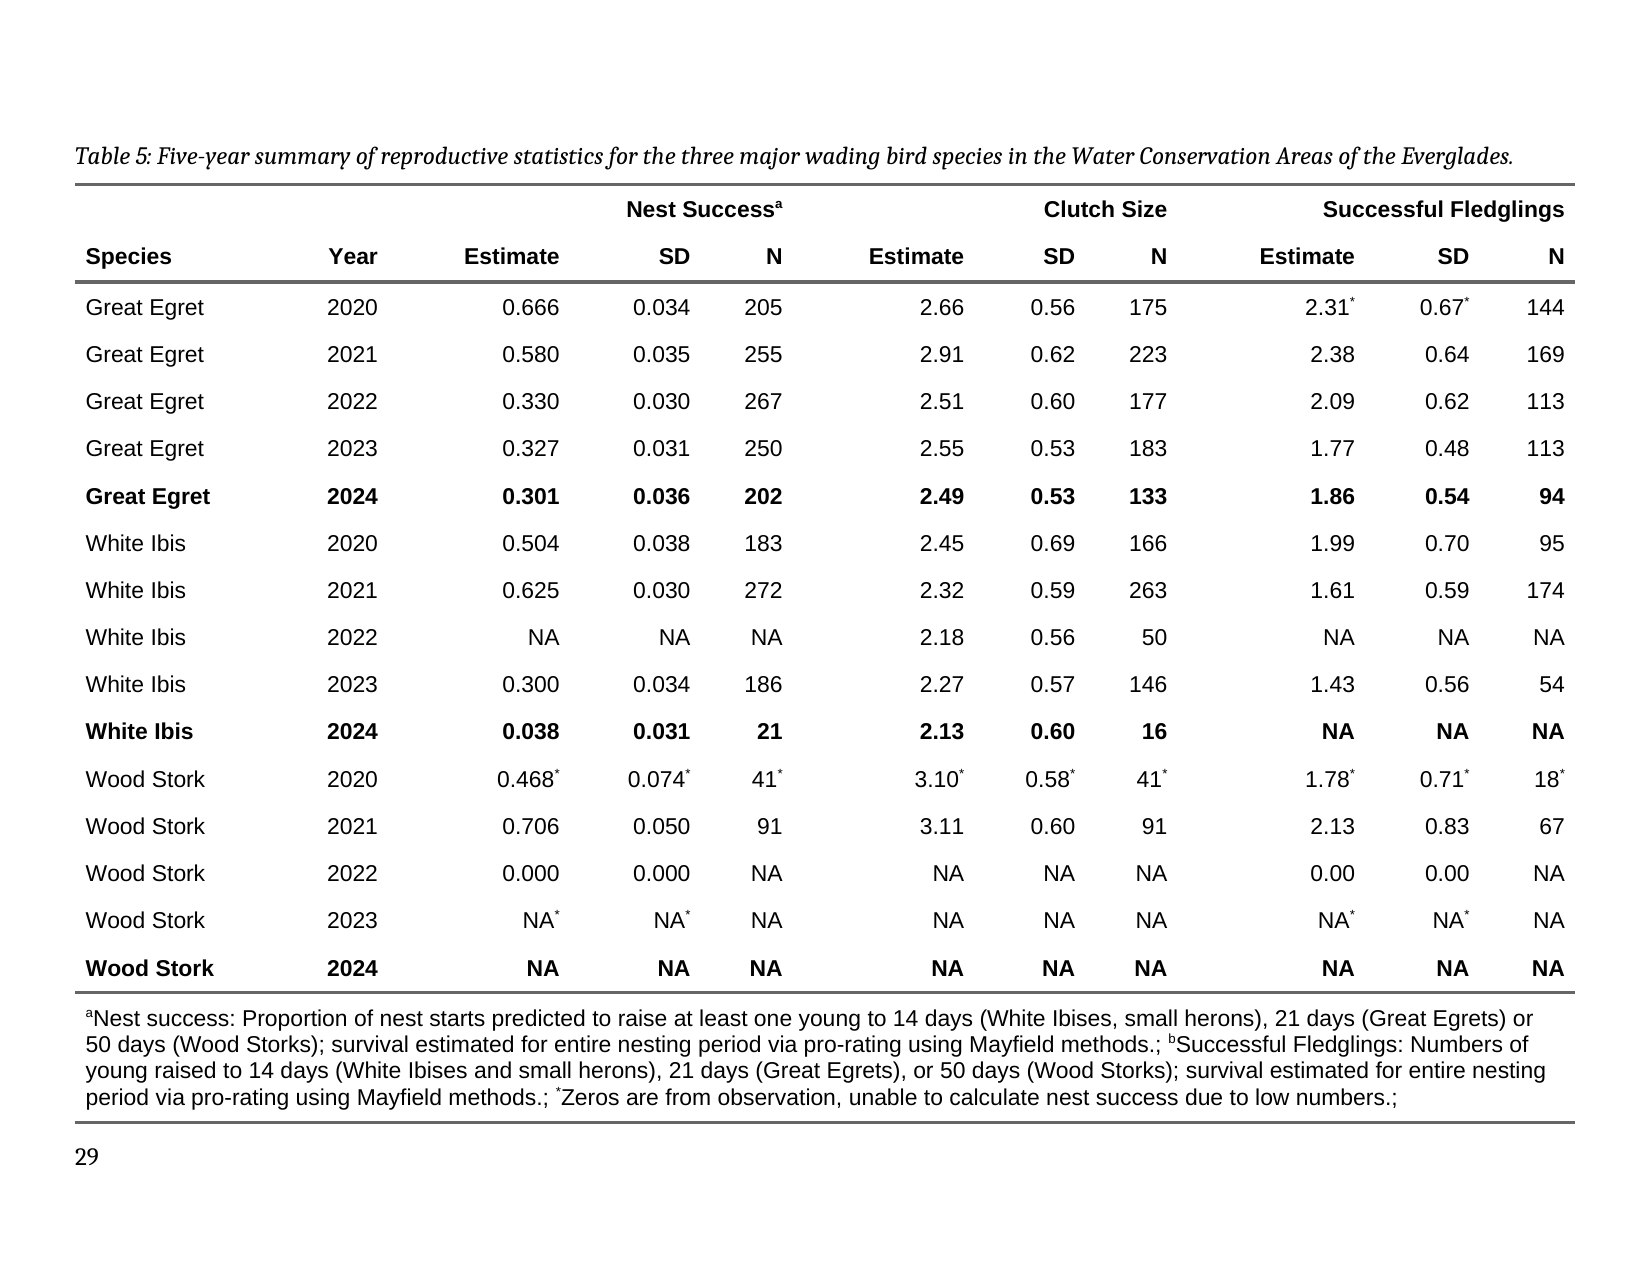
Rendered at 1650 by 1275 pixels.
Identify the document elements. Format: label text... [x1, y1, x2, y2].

table_cell White Ibis [75, 614, 276, 661]
table_cell 0.300 [388, 661, 570, 708]
table_cell 0.031 [570, 425, 701, 472]
table_cell NA [701, 944, 793, 991]
table_cell 50 [1085, 614, 1177, 661]
table_cell N [1480, 233, 1575, 280]
table_cell NA* [1365, 897, 1480, 944]
table_cell 0.468* [388, 755, 570, 802]
table_cell 2.09 [1178, 378, 1365, 425]
table_cell 21 [701, 708, 793, 755]
table_cell 2022 [276, 614, 388, 661]
table_cell 2.66 [793, 284, 974, 331]
table_cell NA [1085, 944, 1177, 991]
table_cell 3.11 [793, 803, 974, 850]
table_cell 186 [701, 661, 793, 708]
table_cell Great Egret [75, 284, 276, 331]
table_cell Great Egret [75, 425, 276, 472]
table_cell 0.60 [974, 803, 1085, 850]
table_cell 0.56 [974, 614, 1085, 661]
table_cell 2.45 [793, 519, 974, 567]
table_cell 133 [1085, 472, 1177, 519]
table_cell SD [1365, 233, 1480, 280]
table_cell NA [1480, 850, 1575, 897]
table_cell NA [1178, 944, 1365, 991]
table_cell White Ibis [75, 708, 276, 755]
table_cell 0.666 [388, 284, 570, 331]
table_cell 0.034 [570, 284, 701, 331]
table_cell 146 [1085, 661, 1177, 708]
table_cell NA* [388, 897, 570, 944]
table_header Successful Fledglings [1178, 186, 1575, 233]
table_cell 0.050 [570, 803, 701, 850]
table_cell 0.038 [388, 708, 570, 755]
table_cell 2.27 [793, 661, 974, 708]
table_cell NA [793, 944, 974, 991]
table_cell 0.330 [388, 378, 570, 425]
table_cell 0.580 [388, 331, 570, 378]
table_cell NA [1480, 944, 1575, 991]
table_cell 177 [1085, 378, 1177, 425]
table_cell 202 [701, 472, 793, 519]
table_cell 0.56 [974, 284, 1085, 331]
table_cell 2.31* [1178, 284, 1365, 331]
table_cell 0.00 [1178, 850, 1365, 897]
table_cell Great Egret [75, 378, 276, 425]
table_cell 0.70 [1365, 519, 1480, 567]
table_cell 0.327 [388, 425, 570, 472]
table_cell White Ibis [75, 661, 276, 708]
table_cell Wood Stork [75, 803, 276, 850]
table_cell White Ibis [75, 567, 276, 614]
table_cell NA [1365, 708, 1480, 755]
table_cell 3.10* [793, 755, 974, 802]
table_cell NA [1480, 708, 1575, 755]
table_cell NA [701, 850, 793, 897]
table_cell 0.69 [974, 519, 1085, 567]
table_cell NA [388, 614, 570, 661]
table_cell 2021 [276, 567, 388, 614]
table_cell 0.53 [974, 472, 1085, 519]
table_cell 1.43 [1178, 661, 1365, 708]
table_cell NA [1480, 897, 1575, 944]
table_cell Great Egret [75, 472, 276, 519]
table_cell 169 [1480, 331, 1575, 378]
table_cell 2023 [276, 425, 388, 472]
table_cell 0.60 [974, 378, 1085, 425]
table_cell 2.38 [1178, 331, 1365, 378]
table_cell NA [1085, 850, 1177, 897]
table_cell 2024 [276, 472, 388, 519]
table_cell Wood Stork [75, 850, 276, 897]
table_cell 267 [701, 378, 793, 425]
table_cell 0.60 [974, 708, 1085, 755]
table_cell 0.62 [1365, 378, 1480, 425]
table_cell NA [1365, 614, 1480, 661]
table_cell Estimate [1178, 233, 1365, 280]
table_cell NA [1365, 944, 1480, 991]
table_cell 0.036 [570, 472, 701, 519]
table_cell 0.59 [1365, 567, 1480, 614]
table_cell 174 [1480, 567, 1575, 614]
table_cell 91 [1085, 803, 1177, 850]
table_cell White Ibis [75, 519, 276, 567]
table_cell 183 [701, 519, 793, 567]
table_cell 166 [1085, 519, 1177, 567]
table_cell 0.58* [974, 755, 1085, 802]
table_cell NA [701, 897, 793, 944]
table_cell NA [974, 897, 1085, 944]
table_cell 0.53 [974, 425, 1085, 472]
table_cell 1.77 [1178, 425, 1365, 472]
table_cell 2024 [276, 944, 388, 991]
table_cell 94 [1480, 472, 1575, 519]
table_cell 2.55 [793, 425, 974, 472]
table_cell 1.78* [1178, 755, 1365, 802]
table_cell 0.038 [570, 519, 701, 567]
table_cell 0.71* [1365, 755, 1480, 802]
table_cell 0.62 [974, 331, 1085, 378]
table_cell 41* [1085, 755, 1177, 802]
table_cell 2.13 [1178, 803, 1365, 850]
table_cell 0.83 [1365, 803, 1480, 850]
table_cell 1.99 [1178, 519, 1365, 567]
table_cell 1.86 [1178, 472, 1365, 519]
table_cell 2022 [276, 378, 388, 425]
table_cell NA [1178, 708, 1365, 755]
table_cell 255 [701, 331, 793, 378]
table_cell 0.030 [570, 567, 701, 614]
table_cell 250 [701, 425, 793, 472]
table_cell 2022 [276, 850, 388, 897]
table_cell 0.000 [570, 850, 701, 897]
table_cell NA [974, 944, 1085, 991]
table_cell 0.67* [1365, 284, 1480, 331]
table_header Clutch Size [793, 186, 1177, 233]
table_cell NA [1480, 614, 1575, 661]
table_cell aNest success: Proportion of nest starts predicted to raise at least one young to 14 days (White Ibises, small herons), 21 days (Great Egrets) or 50 days (Wood Storks); survival estimated for entire nesting period via pro-rating using Mayfield methods.; bSuccessful Fledglings: Numbers of young raised to 14 days (White Ibises and small herons), 21 days (Great Egrets), or 50 days (Wood Storks); survival estimated for entire nesting period via pro-rating using Mayfield methods.; *Zeros are from observation, unable to calculate nest success due to low numbers.; [75, 994, 1575, 1121]
table_cell 2024 [276, 708, 388, 755]
table_cell 16 [1085, 708, 1177, 755]
table_cell Great Egret [75, 331, 276, 378]
table_cell 41* [701, 755, 793, 802]
table_header [75, 186, 388, 233]
table_cell 2020 [276, 284, 388, 331]
table_cell Year [276, 233, 388, 280]
table_cell 175 [1085, 284, 1177, 331]
table_cell NA* [1178, 897, 1365, 944]
table_cell 2.49 [793, 472, 974, 519]
table_cell 18* [1480, 755, 1575, 802]
table_cell 2023 [276, 661, 388, 708]
table_cell 0.56 [1365, 661, 1480, 708]
table_cell SD [570, 233, 701, 280]
table_cell 0.301 [388, 472, 570, 519]
table_cell 205 [701, 284, 793, 331]
table_cell N [701, 233, 793, 280]
table_cell 2021 [276, 803, 388, 850]
table_cell 183 [1085, 425, 1177, 472]
table_cell 0.64 [1365, 331, 1480, 378]
table_cell 2021 [276, 331, 388, 378]
table_cell NA [793, 850, 974, 897]
table_cell 113 [1480, 425, 1575, 472]
table_cell NA [570, 944, 701, 991]
table_cell 95 [1480, 519, 1575, 567]
table_cell 2020 [276, 519, 388, 567]
table_cell NA [388, 944, 570, 991]
table_cell 67 [1480, 803, 1575, 850]
table_cell 0.00 [1365, 850, 1480, 897]
table_cell 2.91 [793, 331, 974, 378]
table_cell Estimate [388, 233, 570, 280]
table_cell Wood Stork [75, 755, 276, 802]
table_cell Wood Stork [75, 897, 276, 944]
table_cell 0.000 [388, 850, 570, 897]
table_cell NA [701, 614, 793, 661]
table_cell SD [974, 233, 1085, 280]
table_cell NA* [570, 897, 701, 944]
table_cell 2.32 [793, 567, 974, 614]
table_cell NA [793, 897, 974, 944]
table_cell Estimate [793, 233, 974, 280]
table_cell 54 [1480, 661, 1575, 708]
table_cell 0.074* [570, 755, 701, 802]
text Table 5: Five-year summary of reproductive statistics for the three major wading bird species in the Water Conservation Areas of the Everglades. [75, 142, 1575, 170]
table_cell 0.034 [570, 661, 701, 708]
table_cell NA [1178, 614, 1365, 661]
table_cell NA [974, 850, 1085, 897]
table_cell NA [570, 614, 701, 661]
table_cell 0.504 [388, 519, 570, 567]
table_cell 2.51 [793, 378, 974, 425]
table_cell 263 [1085, 567, 1177, 614]
table_cell 0.030 [570, 378, 701, 425]
table_cell Wood Stork [75, 944, 276, 991]
table_cell 91 [701, 803, 793, 850]
table_cell 0.035 [570, 331, 701, 378]
table_cell 223 [1085, 331, 1177, 378]
table_cell 272 [701, 567, 793, 614]
table_cell 2023 [276, 897, 388, 944]
table_header Nest Successa [388, 186, 793, 233]
table_cell 2020 [276, 755, 388, 802]
table_cell 0.59 [974, 567, 1085, 614]
table_cell 2.13 [793, 708, 974, 755]
table_cell Species [75, 233, 276, 280]
table_cell N [1085, 233, 1177, 280]
table_cell 1.61 [1178, 567, 1365, 614]
table_cell NA [1085, 897, 1177, 944]
table_cell 0.706 [388, 803, 570, 850]
table_cell 0.54 [1365, 472, 1480, 519]
table_cell 0.625 [388, 567, 570, 614]
table_cell 2.18 [793, 614, 974, 661]
table_cell 0.48 [1365, 425, 1480, 472]
table_cell 144 [1480, 284, 1575, 331]
table_cell 0.031 [570, 708, 701, 755]
table_cell 113 [1480, 378, 1575, 425]
table_cell 0.57 [974, 661, 1085, 708]
